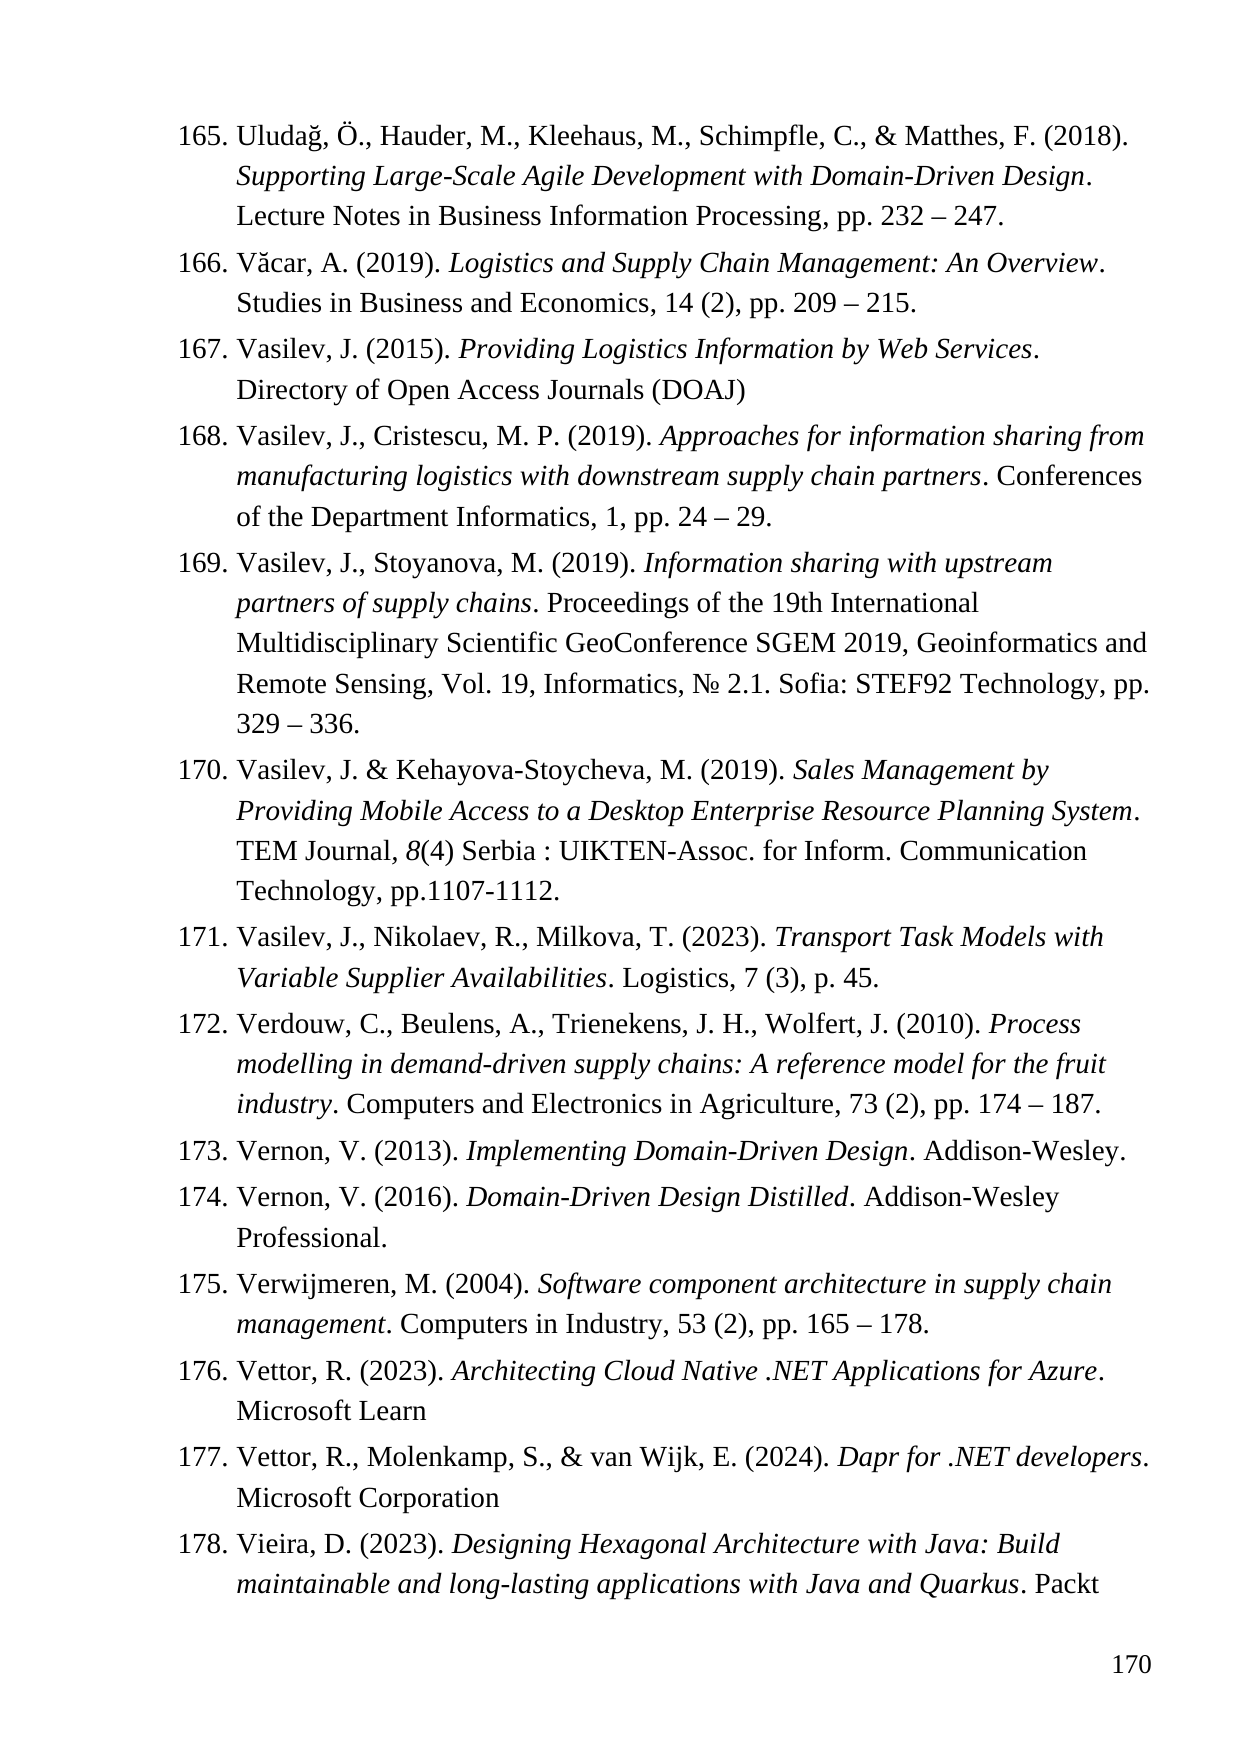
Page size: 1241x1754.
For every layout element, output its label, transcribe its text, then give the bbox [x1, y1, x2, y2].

text Vettor, R. (2023). Architecting Cloud Native .NET Applications for Azure. Microsoft Learn [177, 1353, 1152, 1427]
text Vasilev, J. & Kehayova-Stoycheva, M. (2019). Sales Management by Providing Mobile Access to a Desktop Enterprise Resource Planning System. TEM Journal, 8(4) Serbia : UIKTEN-Assoc. for Inform. Communication Technology, pp.1107-1112. [177, 752, 1152, 907]
text Verdouw, C., Beulens, A., Trienekens, J. H., Wolfert, J. (2010). Process modelling in demand-driven supply chains: A reference model for the fruit industry. Computers and Electronics in Agriculture, 73 (2), рр. 174 – 187. [177, 1006, 1152, 1120]
text Verwijmeren, M. (2004). Software component architecture in supply chain management. Computers in Industry, 53 (2), рр. 165 – 178. [177, 1266, 1152, 1340]
text Vasilev, J. (2015). Providing Logistics Information by Web Services. Directory of Open Access Journals (DOAJ) [177, 332, 1152, 405]
text Vettor, R., Molenkamp, S., & van Wijk, E. (2024). Dapr for .NET developers. Microsoft Corporation [177, 1439, 1152, 1513]
text Vernon, V. (2016). Domain-Driven Design Distilled. Addison-Wesley Professional. [177, 1179, 1152, 1253]
text Vasilev, J., Stoyanova, М. (2019). Information sharing with upstream partners of supply chains. Proceedings of the 19th International Multidisciplinary Scientific GeoConference SGEM 2019, Geoinformatics and Remote Sensing, Vol. 19, Informatics, № 2.1. Sofia: STEF92 Technology, pp. 329 – 336. [177, 545, 1152, 739]
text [177, 1526, 1152, 1600]
text Vernon, V. (2013). Implementing Domain-Driven Design. Addison-Wesley. [177, 1133, 1152, 1167]
text Vasilev, J., Nikolaev, R., Milkova, T. (2023). Transport Task Models with Variable Supplier Availabilities. Logistics, 7 (3), р. 45. [177, 919, 1152, 993]
text Vasilev, J., Cristescu, M. P. (2019). Approaches for information sharing from manufacturing logistics with downstream supply chain partners. Conferences of the Department Informatics, 1, рр. 24 – 29. [177, 418, 1152, 532]
text Uludağ, Ö., Hauder, M., Kleehaus, M., Schimpfle, C., & Matthes, F. (2018). Supporting Large-Scale Agile Development with Domain-Driven Design. Lecture Notes in Business Information Processing, рр. 232 – 247. [177, 118, 1152, 232]
text Văcar, A. (2019). Logistics and Supply Chain Management: An Overview. Studies in Business and Economics, 14 (2), рр. 209 – 215. [177, 245, 1152, 319]
